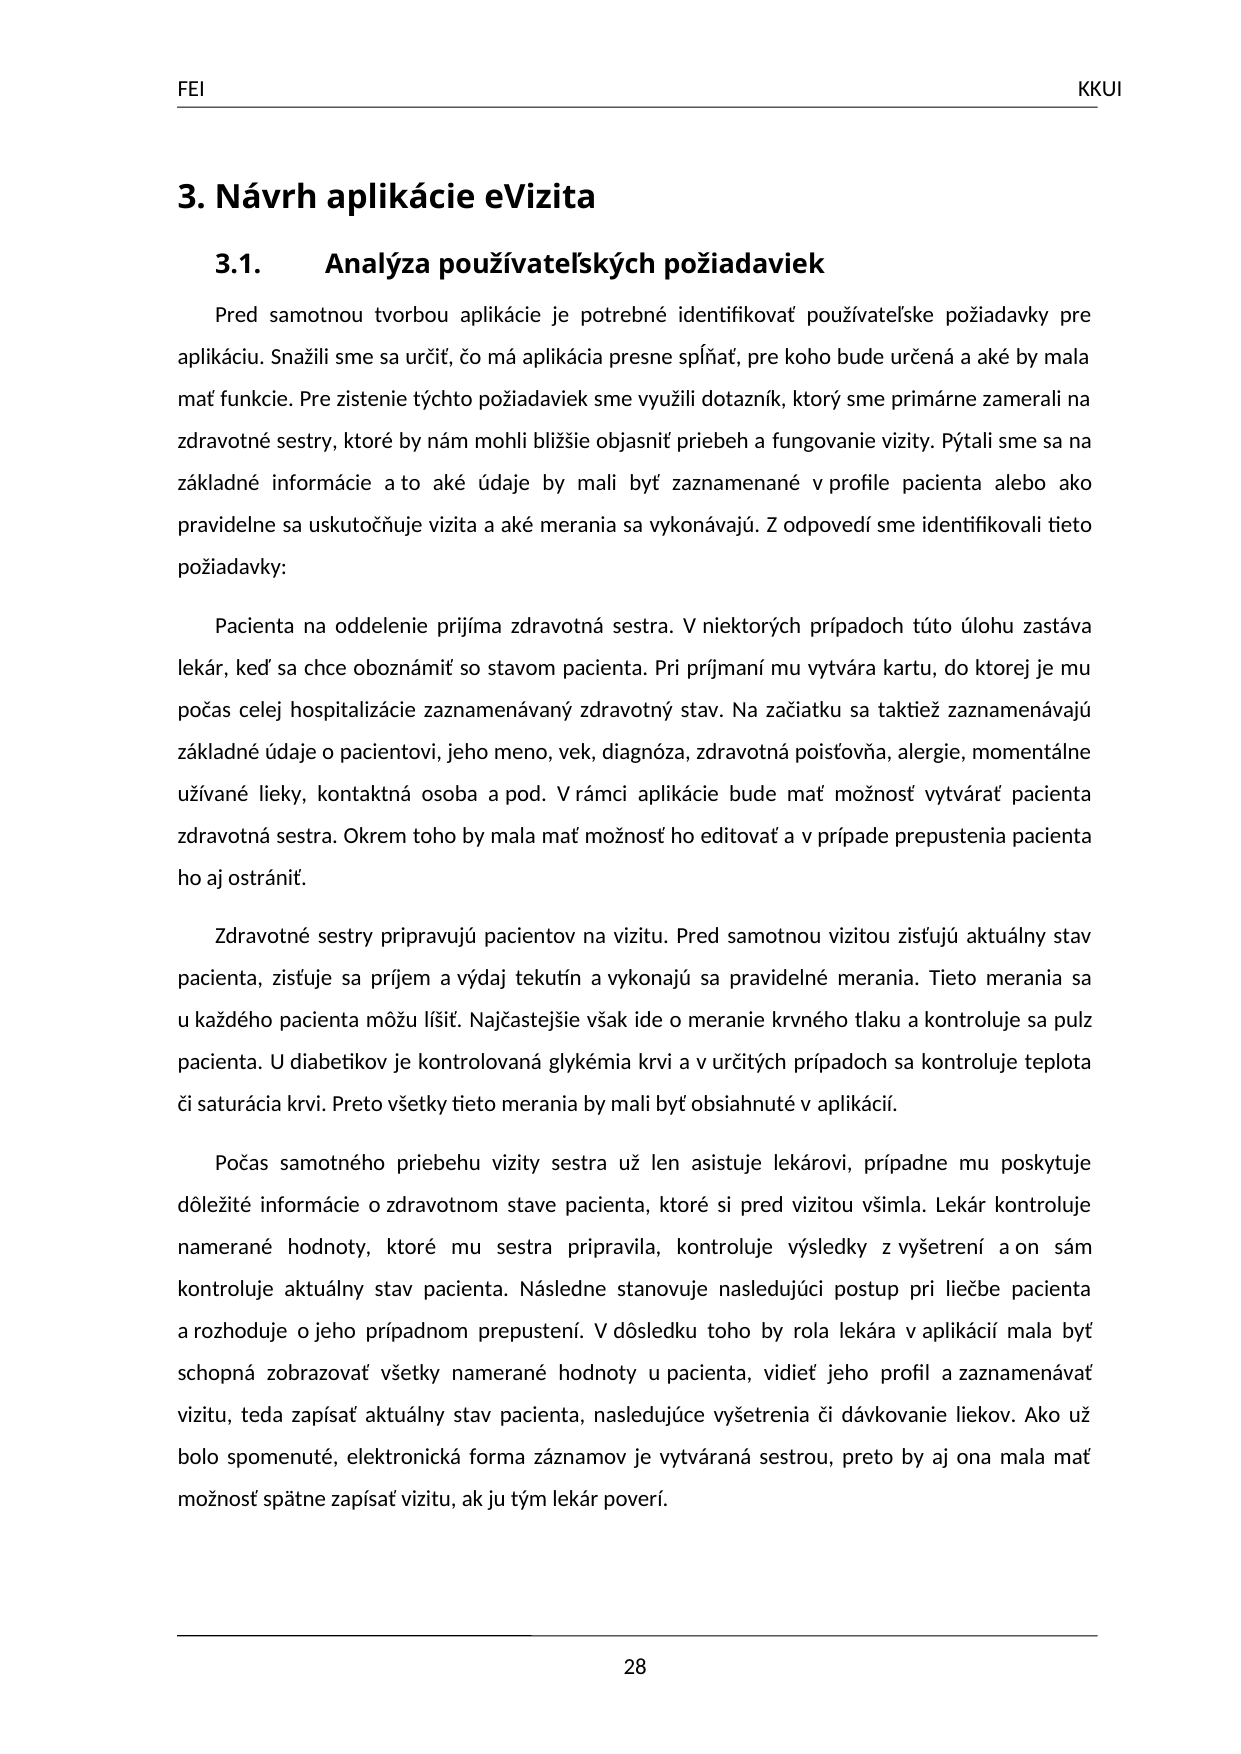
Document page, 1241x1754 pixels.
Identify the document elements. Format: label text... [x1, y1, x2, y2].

text Zdravotné sestry pripravujú pacientov na vizitu. Pred samotnou vizitou zisťujú aktuálny stav pacienta, zisťuje sa príjem a výdaj tekutín a vykonajú sa pravidelné merania. Tieto merania sa u každého pacienta môžu líšiť. Najčastejšie však ide o meranie krvného tlaku a kontroluje sa pulz pacienta. U diabetikov je kontrolovaná glykémia krvi a v určitých prípadoch sa kontroluje teplota či saturácia krvi. Preto všetky tieto merania by mali byť obsiahnuté v aplikácií. [177, 921, 1092, 1117]
text Pred samotnou tvorbou aplikácie je potrebné identifikovať používateľske požiadavky pre aplikáciu. Snažili sme sa určiť, čo má aplikácia presne spĺňať, pre koho bude určená a aké by mala mať funkcie. Pre zistenie týchto požiadaviek sme využili dotazník, ktorý sme primárne zamerali na zdravotné sestry, ktoré by nám mohli bližšie objasniť priebeh a fungovanie vizity. Pýtali sme sa na základné informácie a to aké údaje by mali byť zaznamenané v profile pacienta alebo ako pravidelne sa uskutočňuje vizita a aké merania sa vykonávajú. Z odpovedí sme identifikovali tieto požiadavky: [177, 300, 1092, 580]
text Návrh aplikácie eVizita [177, 173, 1092, 218]
text Počas samotného priebehu vizity sestra už len asistuje lekárovi, prípadne mu poskytuje dôležité informácie o zdravotnom stave pacienta, ktoré si pred vizitou všimla. Lekár kontroluje namerané hodnoty, ktoré mu sestra pripravila, kontroluje výsledky z vyšetrení a on sám kontroluje aktuálny stav pacienta. Následne stanovuje nasledujúci postup pri liečbe pacienta a rozhoduje o jeho prípadnom prepustení. V dôsledku toho by rola lekára v aplikácií mala byť schopná zobrazovať všetky namerané hodnoty u pacienta, vidieť jeho profil a zaznamenávať vizitu, teda zapísať aktuálny stav pacienta, nasledujúce vyšetrenia či dávkovanie liekov. Ako už bolo spomenuté, elektronická forma záznamov je vytváraná sestrou, preto by aj ona mala mať možnosť spätne zapísať vizitu, ak ju tým lekár poverí. [177, 1148, 1092, 1512]
text Pacienta na oddelenie prijíma zdravotná sestra. V niektorých prípadoch túto úlohu zastáva lekár, keď sa chce oboznámiť so stavom pacienta. Pri príjmaní mu vytvára kartu, do ktorej je mu počas celej hospitalizácie zaznamenávaný zdravotný stav. Na začiatku sa taktiež zaznamenávajú základné údaje o pacientovi, jeho meno, vek, diagnóza, zdravotná poisťovňa, alergie, momentálne užívané lieky, kontaktná osoba a pod. V rámci aplikácie bude mať možnosť vytvárať pacienta zdravotná sestra. Okrem toho by mala mať možnosť ho editovať a v prípade prepustenia pacienta ho aj ostrániť. [177, 611, 1092, 891]
text Analýza používateľských požiadaviek [215, 245, 1092, 282]
